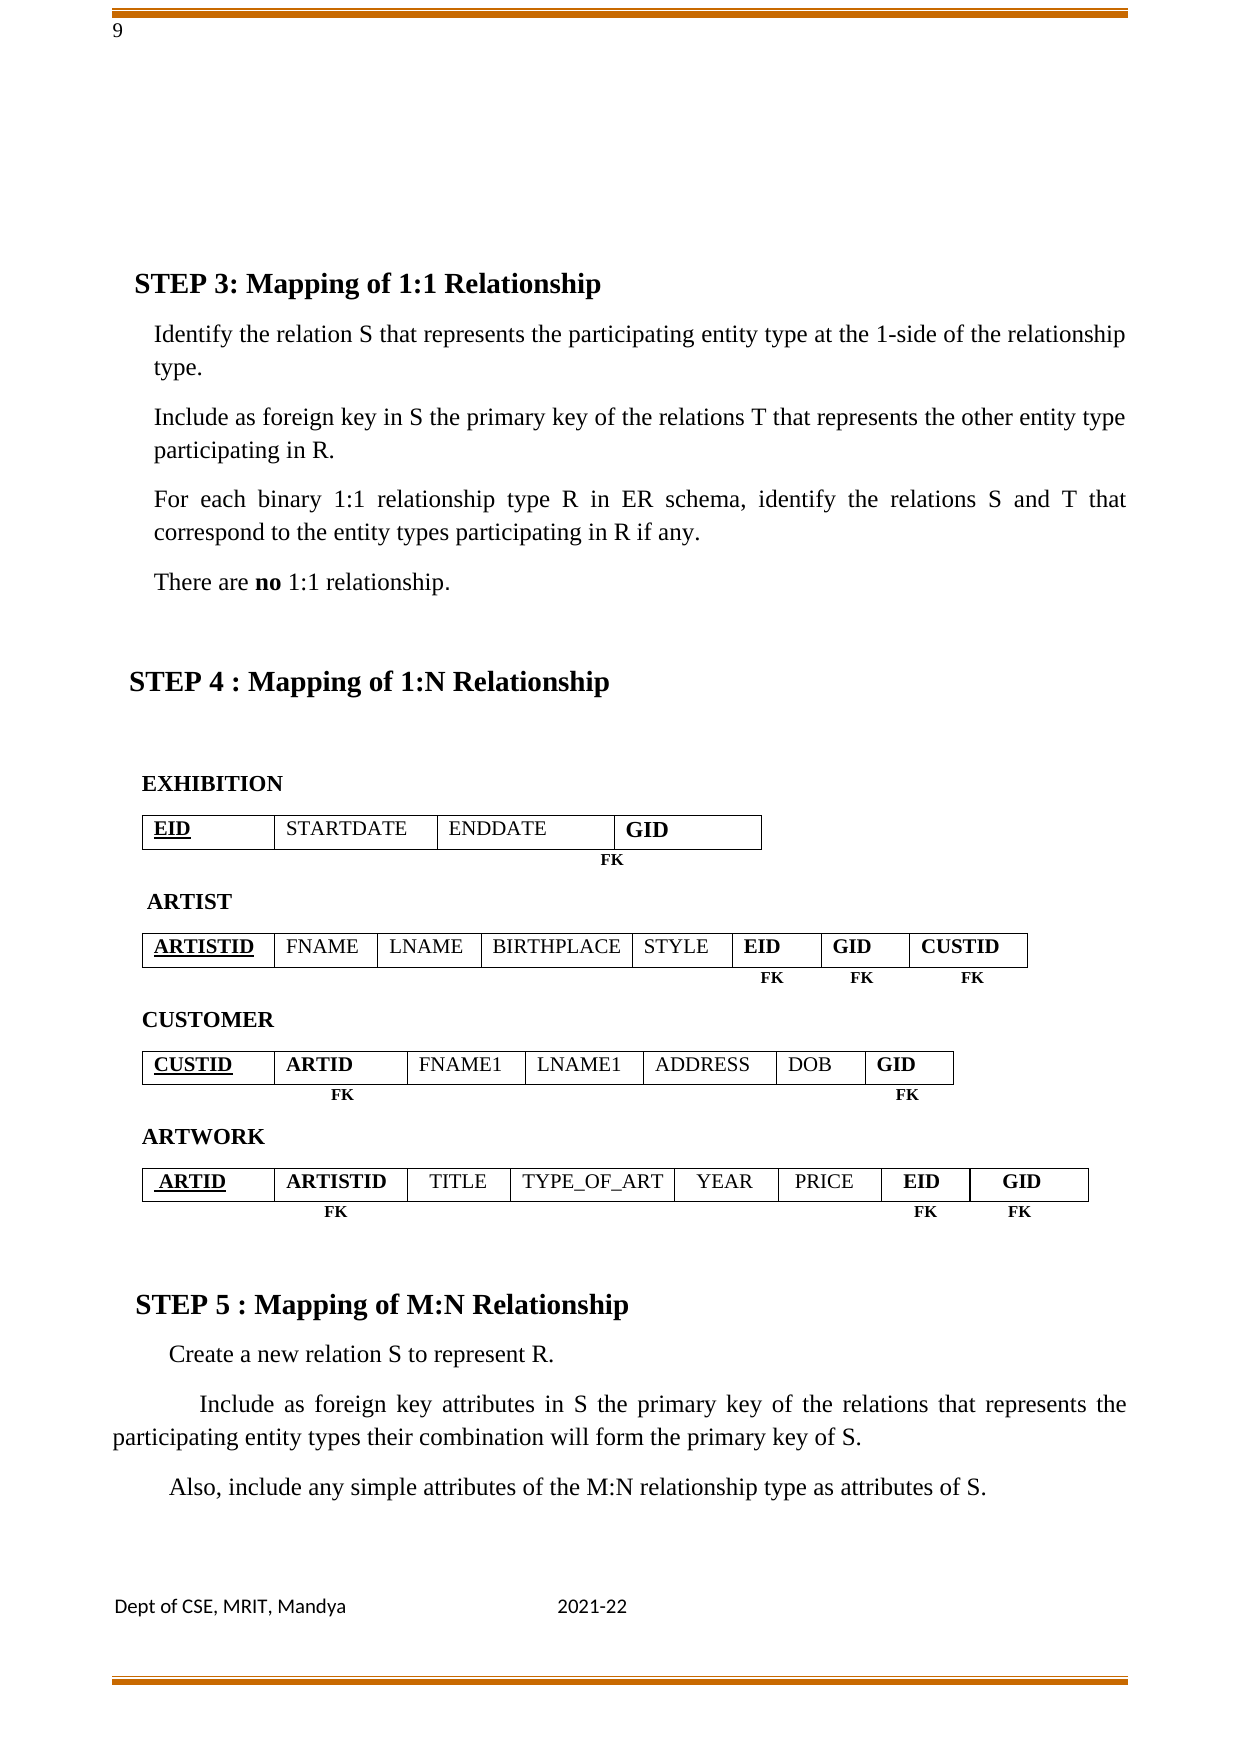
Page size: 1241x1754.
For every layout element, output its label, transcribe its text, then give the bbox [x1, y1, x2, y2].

text FK FK FK [142, 968, 1128, 987]
text ARTIST [112, 888, 1128, 914]
table_header TITLE [408, 1169, 510, 1201]
table_header GID [866, 1052, 953, 1084]
table_header DOB [777, 1052, 865, 1084]
table_header ENDDATE [438, 816, 614, 849]
text FK FK [142, 1085, 1128, 1104]
text CUSTOMER [142, 1006, 1128, 1032]
table_header CUSTID [910, 934, 1027, 967]
table_header GID [822, 934, 909, 967]
text STEP 4 : Mapping of 1:N Relationship [112, 664, 1128, 697]
text FK FK FK [112, 1202, 1128, 1221]
table_header GID [971, 1169, 1088, 1201]
table_header YEAR [675, 1169, 778, 1201]
table_header ARTID [275, 1052, 407, 1084]
table_header ARTID [143, 1169, 274, 1201]
text Include as foreign key in S the primary key of the relations T that represents the other entity type participating in R. [153, 402, 1128, 463]
text There are no 1:1 relationship. [153, 567, 1128, 596]
table_header FNAME [275, 934, 377, 967]
text STEP 5 : Mapping of M:N Relationship [112, 1287, 1128, 1320]
text For each binary 1:1 relationship type R in ER schema, identify the relations S and T that correspond to the entity types participating in R if any. [153, 484, 1128, 546]
table_header ADDRESS [644, 1052, 776, 1084]
table_header EID [882, 1169, 969, 1201]
table_header EID [143, 816, 274, 849]
table_header ARTISTID [143, 934, 274, 967]
table_header LNAME [378, 934, 481, 967]
text EXHIBITION [142, 770, 1128, 796]
text Also, include any simple attributes of the M:N relationship type as attributes of S. [112, 1472, 1128, 1501]
text STEP 3: Mapping of 1:1 Relationship [112, 266, 1128, 300]
text Create a new relation S to represent R. [112, 1339, 1128, 1368]
table_header STYLE [633, 934, 732, 967]
text FK [142, 850, 1128, 869]
table_header GID [615, 816, 761, 849]
text Identify the relation S that represents the participating entity type at the 1-side of the relationship type. [153, 319, 1128, 381]
text Include as foreign key attributes in S the primary key of the relations that represents the participating entity types their combination will form the primary key of S. [112, 1389, 1128, 1451]
table_header FNAME1 [408, 1052, 525, 1084]
table_header LNAME1 [526, 1052, 643, 1084]
table_header ARTISTID [275, 1169, 407, 1201]
table_header TYPE_OF_ART [511, 1169, 674, 1201]
table_header EID [733, 934, 821, 967]
table_header BIRTHPLACE [482, 934, 632, 967]
table_header CUSTID [143, 1052, 274, 1084]
text ARTWORK [142, 1123, 1128, 1149]
table_header PRICE [779, 1169, 881, 1201]
table_header STARTDATE [275, 816, 437, 849]
